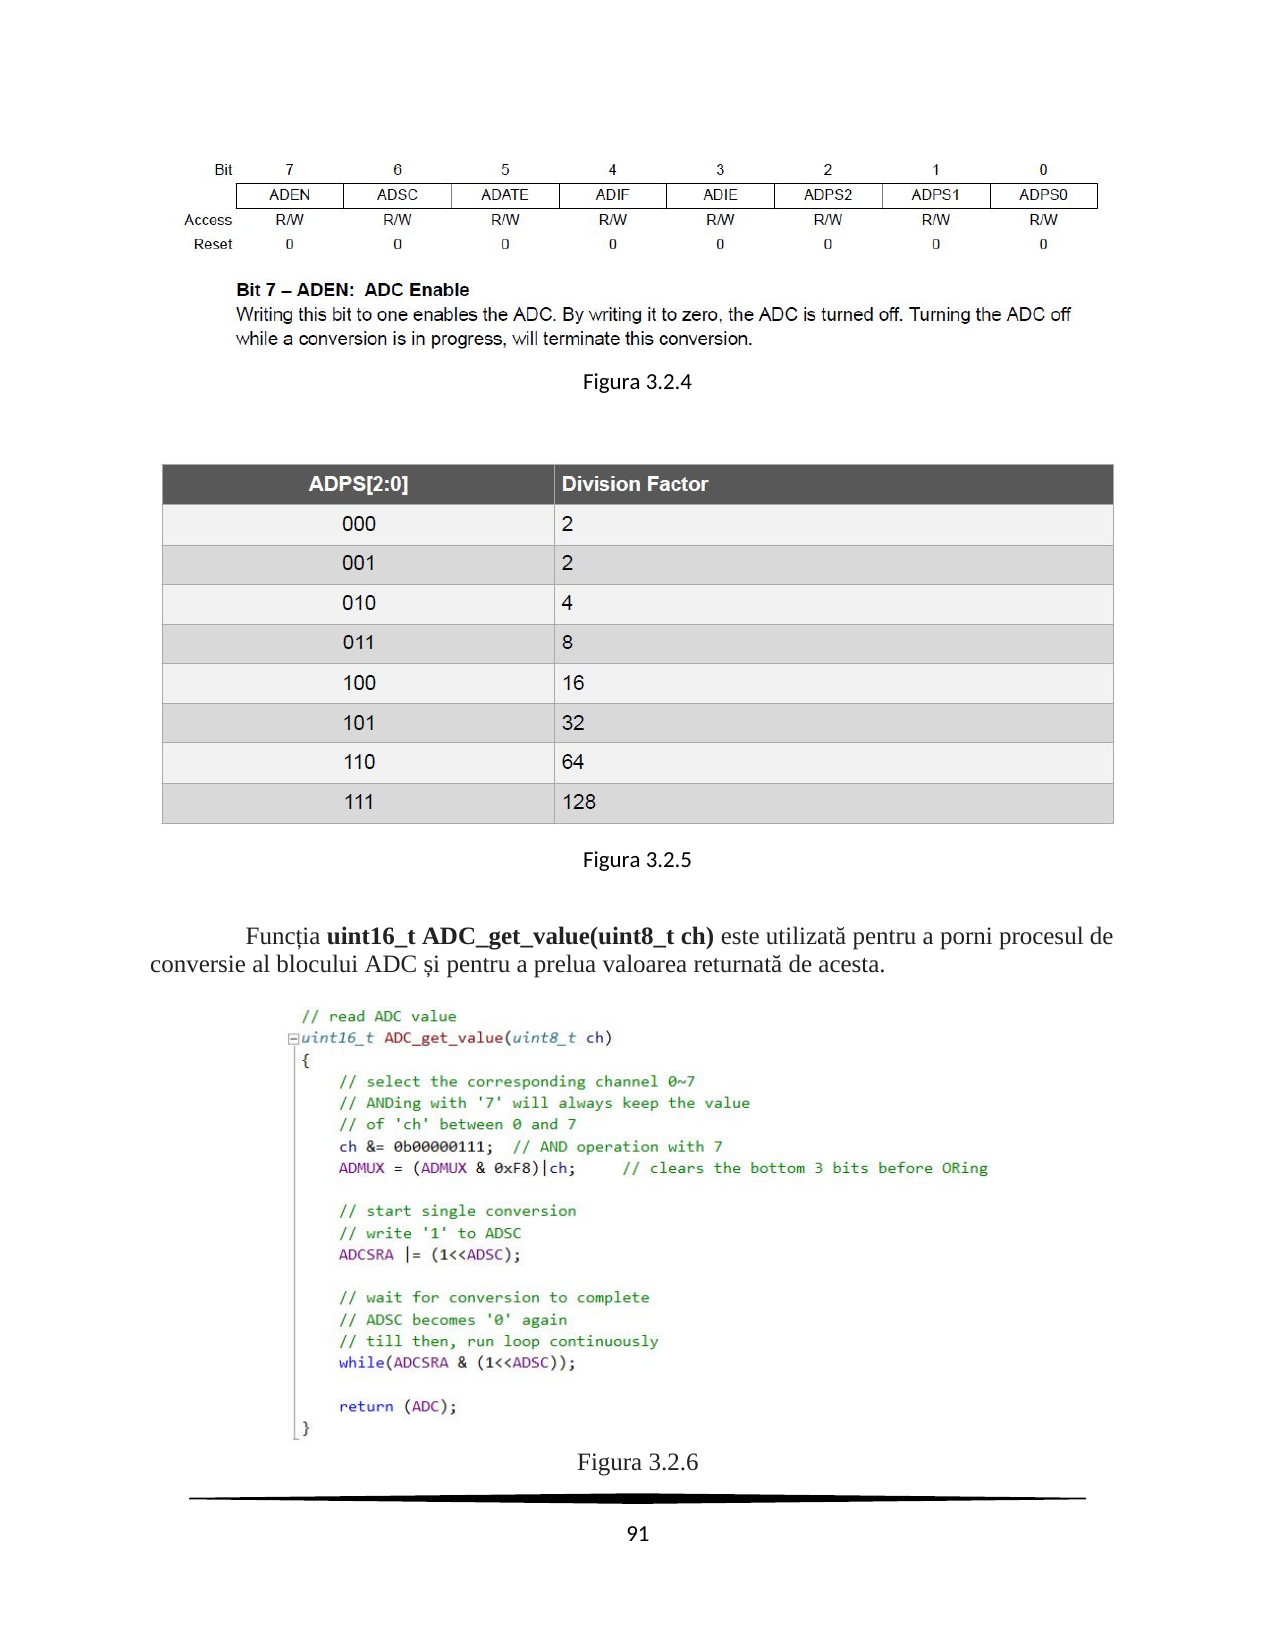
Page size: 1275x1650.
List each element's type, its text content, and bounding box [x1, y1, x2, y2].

text Figura 3.2.6 [150, 1447, 1125, 1475]
text Figura 3.2.5 [150, 845, 1125, 873]
text Funcția uint16_t ADC_get_value(uint8_t ch) este utilizată pentru a porni procesul de conversie al blocului ADC și pentru a prelua valoarea returnată de acesta. [150, 921, 1125, 978]
picture [281, 1007, 994, 1447]
picture [173, 150, 1102, 349]
picture [159, 461, 1115, 827]
text Figura 3.2.4 [150, 367, 1125, 395]
